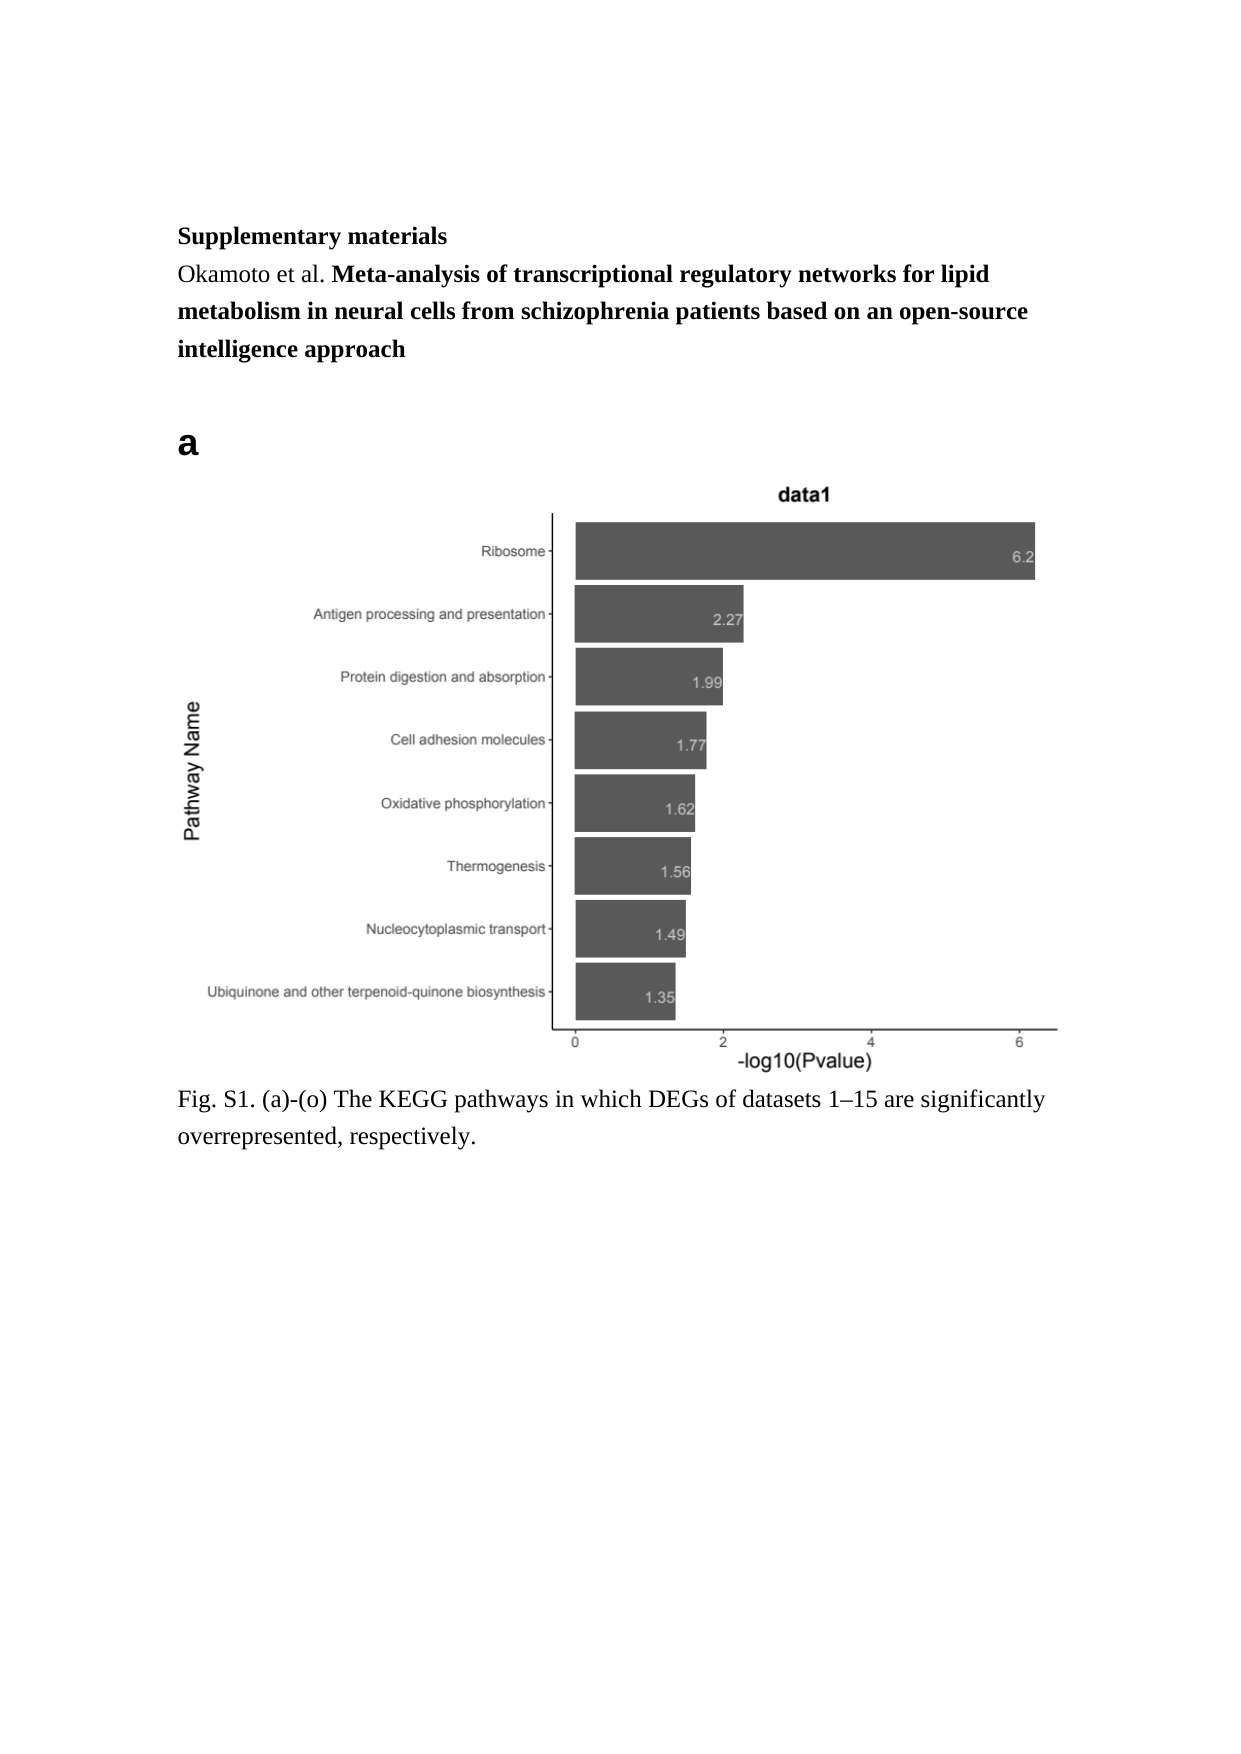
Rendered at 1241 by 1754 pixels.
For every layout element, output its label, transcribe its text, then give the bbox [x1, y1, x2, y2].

text Supplementary materials [177, 217, 1063, 254]
text Fig. S1. (a)-(o) The KEGG pathways in which DEGs of datasets 1–15 are significantly overrepresented, respectively. [177, 1079, 1063, 1154]
text Okamoto et al. Meta-analysis of transcriptional regulatory networks for lipid metabolism in neural cells from schizophrenia patients based on an open-source intelligence approach [177, 254, 1063, 367]
text a [177, 404, 1063, 479]
